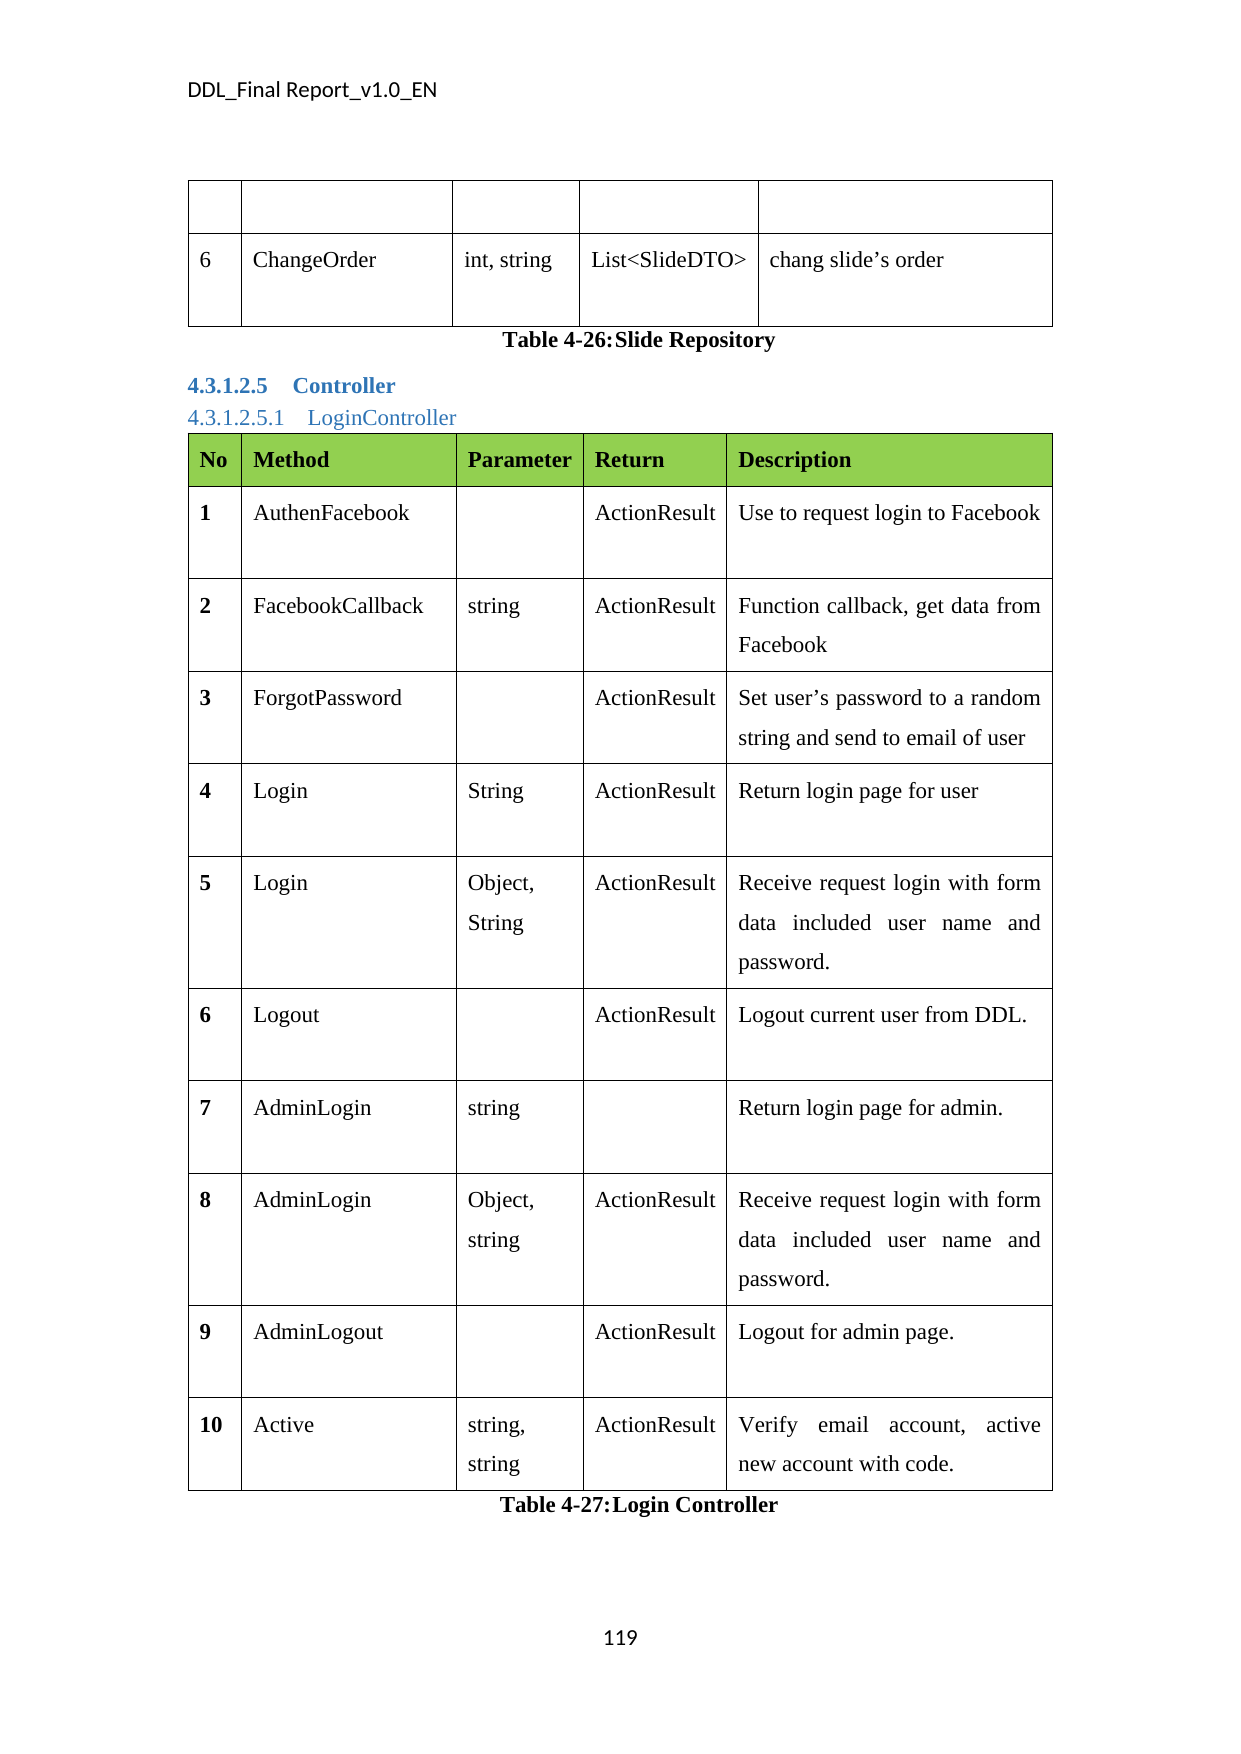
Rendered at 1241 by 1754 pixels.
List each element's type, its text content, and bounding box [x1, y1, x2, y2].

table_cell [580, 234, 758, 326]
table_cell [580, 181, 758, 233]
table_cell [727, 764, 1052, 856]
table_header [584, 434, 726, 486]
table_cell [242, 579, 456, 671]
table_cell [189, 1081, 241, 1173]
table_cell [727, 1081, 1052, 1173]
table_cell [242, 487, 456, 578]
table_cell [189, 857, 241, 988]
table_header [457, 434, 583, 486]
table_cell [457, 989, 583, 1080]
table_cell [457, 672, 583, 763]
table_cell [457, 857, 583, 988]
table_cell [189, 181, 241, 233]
subtitle LoginController [187, 404, 1053, 431]
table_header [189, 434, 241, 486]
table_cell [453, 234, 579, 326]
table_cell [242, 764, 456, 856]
subtitle Controller [187, 372, 1053, 398]
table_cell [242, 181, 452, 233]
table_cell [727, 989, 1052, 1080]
text Login Controller [225, 1491, 1053, 1517]
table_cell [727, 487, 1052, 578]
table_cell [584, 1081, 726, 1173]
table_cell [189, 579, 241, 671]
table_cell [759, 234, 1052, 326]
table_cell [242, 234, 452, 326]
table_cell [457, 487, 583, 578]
text Slide Repository [225, 327, 1053, 353]
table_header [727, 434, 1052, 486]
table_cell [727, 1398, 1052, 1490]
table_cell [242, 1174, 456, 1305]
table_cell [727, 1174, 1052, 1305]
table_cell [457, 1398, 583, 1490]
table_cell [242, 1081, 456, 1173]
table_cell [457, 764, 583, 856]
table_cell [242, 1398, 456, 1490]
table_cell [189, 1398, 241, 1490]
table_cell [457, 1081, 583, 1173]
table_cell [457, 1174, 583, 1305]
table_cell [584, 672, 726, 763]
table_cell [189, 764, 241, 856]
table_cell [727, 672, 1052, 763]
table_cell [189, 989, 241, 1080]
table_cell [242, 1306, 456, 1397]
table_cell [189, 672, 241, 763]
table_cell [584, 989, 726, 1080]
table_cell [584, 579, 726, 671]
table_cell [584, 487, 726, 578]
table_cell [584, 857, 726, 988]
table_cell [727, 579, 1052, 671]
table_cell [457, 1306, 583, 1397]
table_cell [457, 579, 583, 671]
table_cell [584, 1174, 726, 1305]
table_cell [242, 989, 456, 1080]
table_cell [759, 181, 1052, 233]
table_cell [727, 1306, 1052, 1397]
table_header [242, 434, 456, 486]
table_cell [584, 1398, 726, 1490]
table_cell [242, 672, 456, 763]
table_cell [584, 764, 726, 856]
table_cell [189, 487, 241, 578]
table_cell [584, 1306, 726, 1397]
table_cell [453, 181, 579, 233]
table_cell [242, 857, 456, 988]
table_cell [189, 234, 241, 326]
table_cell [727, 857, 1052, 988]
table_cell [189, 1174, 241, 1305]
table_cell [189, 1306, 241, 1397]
